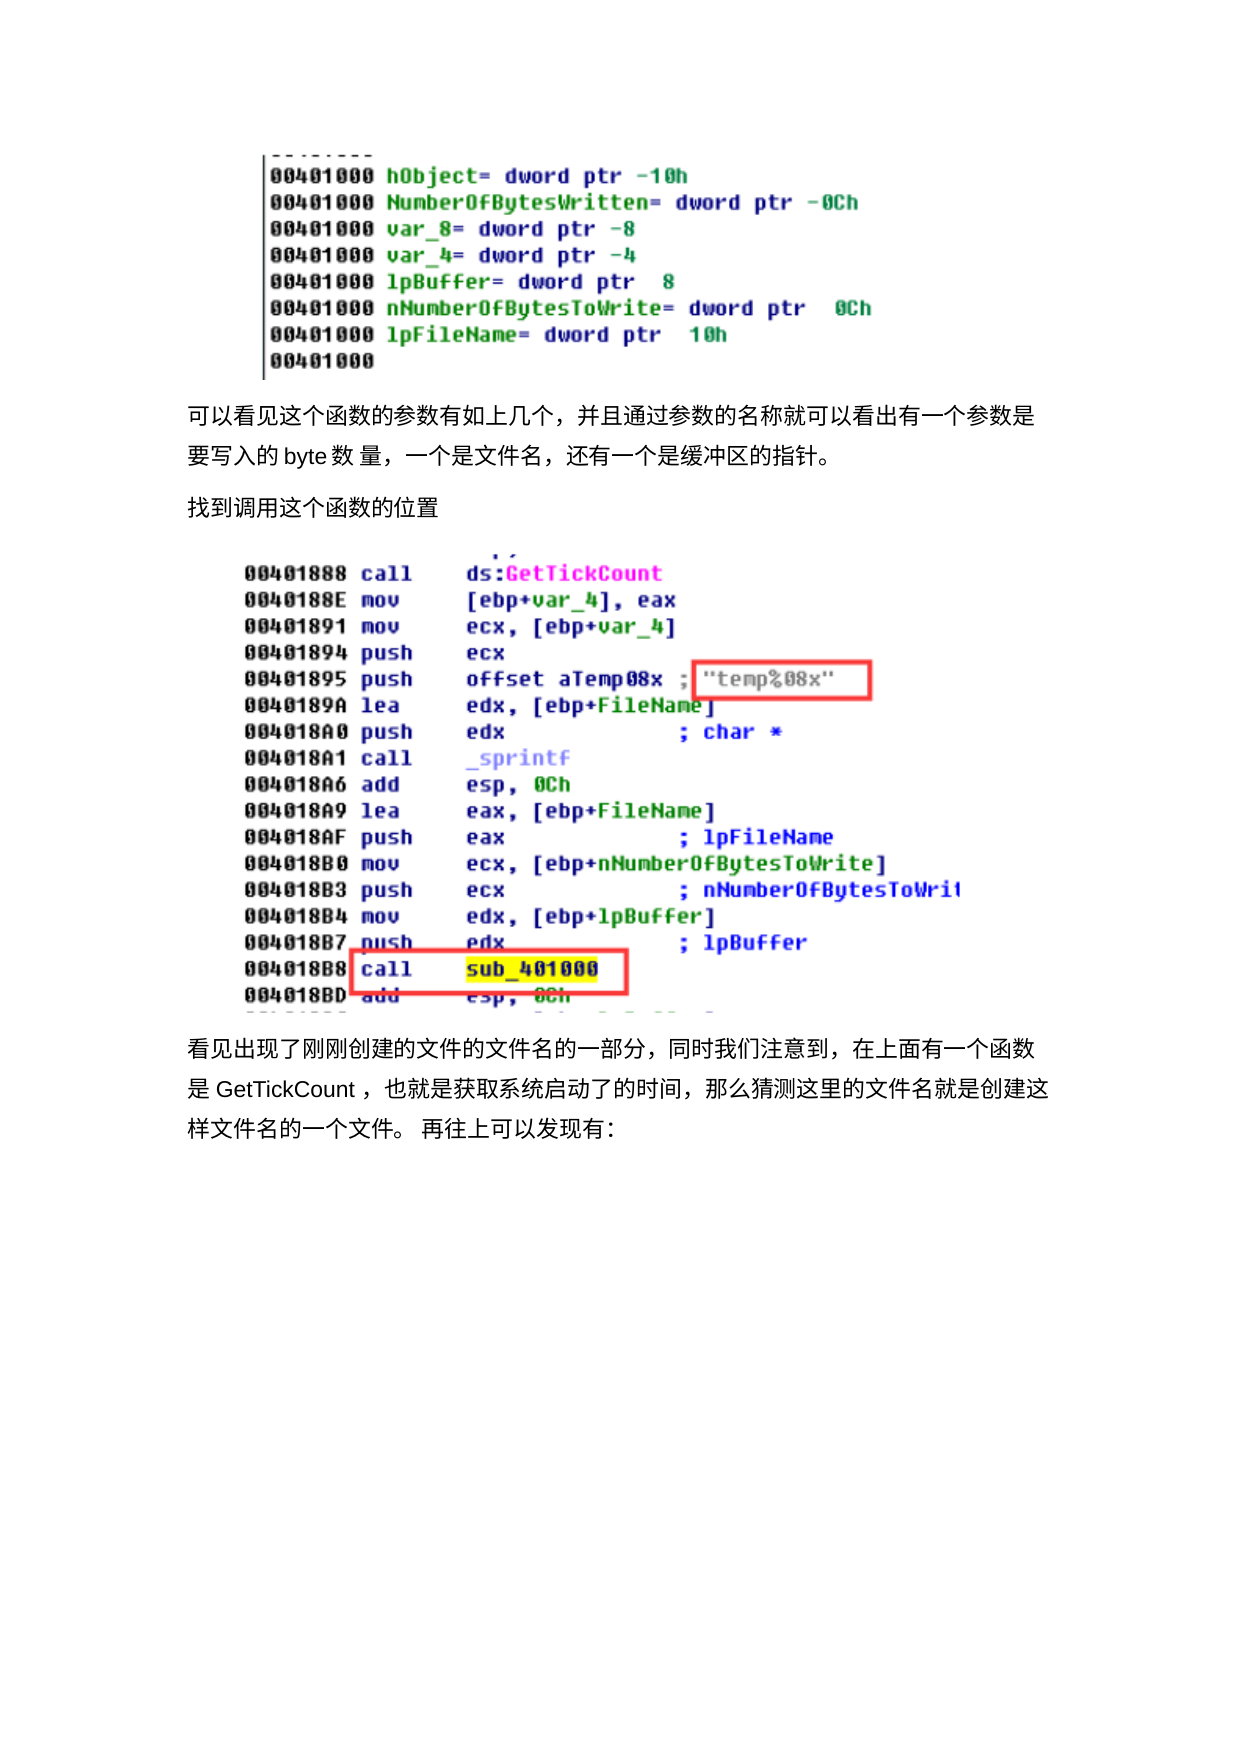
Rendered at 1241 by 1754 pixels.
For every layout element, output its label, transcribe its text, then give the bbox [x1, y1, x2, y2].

picture [242, 542, 999, 1013]
text 可以看见这个函数的参数有如上几个，并且通过参数的名称就可以看出有一个参数是要写入的byte数 量，一个是文件名，还有一个是缓冲区的指针。 [187, 398, 1053, 471]
picture [260, 150, 980, 380]
text 看见出现了刚刚创建的文件的文件名的一部分，同时我们注意到，在上面有一个函数是 GetTickCount ，也就是获取系统启动了的时间，那么猜测这里的文件名就是创建这样文件名的一个文件。 再往上可以发现有： [187, 1031, 1053, 1144]
text 找到调用这个函数的位置 [187, 490, 1053, 523]
